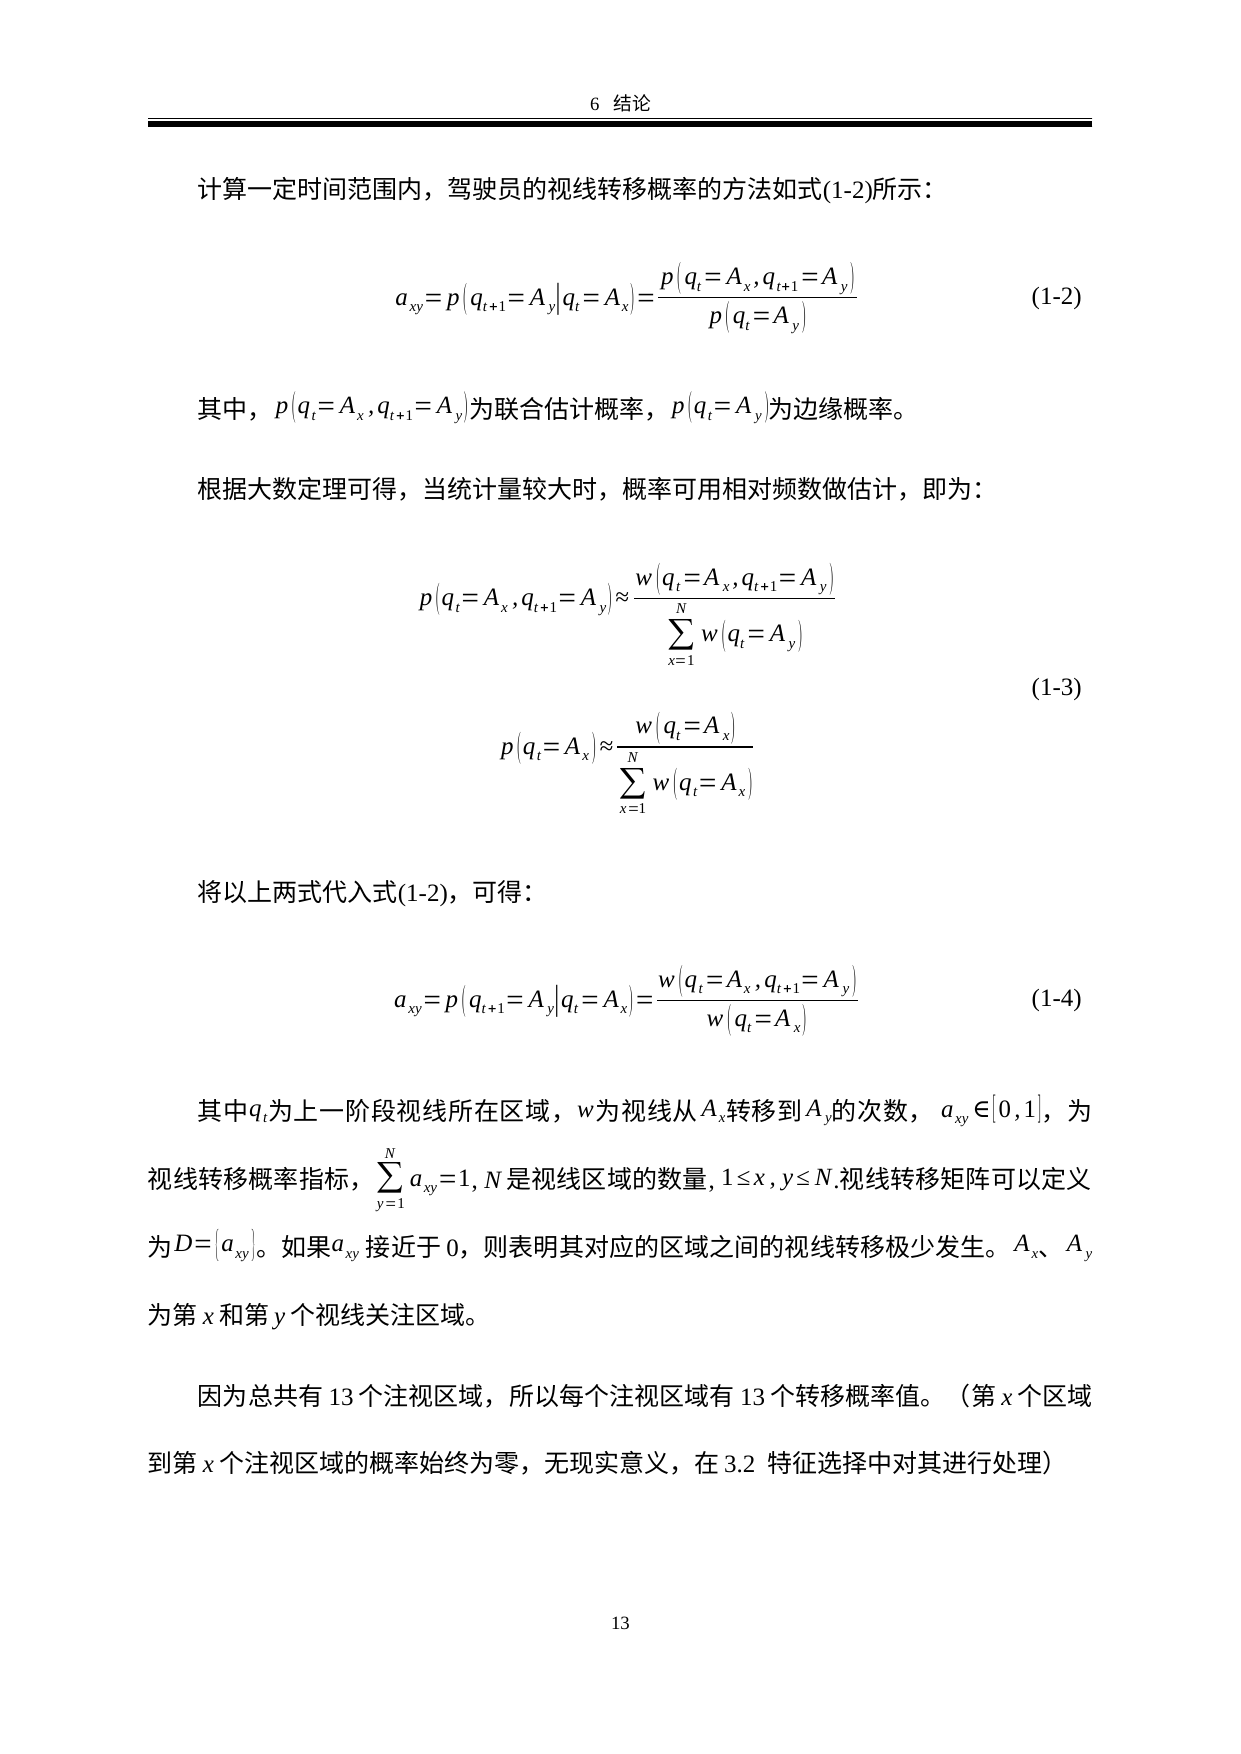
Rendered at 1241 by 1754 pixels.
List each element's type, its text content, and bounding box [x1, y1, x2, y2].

table_header (1-4) [1008, 937, 1092, 1063]
table_header [195, 234, 1007, 361]
text 计算一定时间范围内，驾驶员的视线转移概率的方法如式(1-2)所示： [148, 154, 1092, 222]
text 因为总共有13个注视区域，所以每个注视区域有13个转移概率值。（第x个区域到第x个注视区域的概率始终为零，无现实意义，在3.2 特征选择中对其进行处理） [148, 1360, 1092, 1496]
table_header [195, 937, 1007, 1063]
table_header (1-3) [1008, 535, 1092, 844]
table_header [195, 535, 1007, 844]
text 根据大数定理可得，当统计量较大时，概率可用相对频数做估计，即为： [148, 454, 1092, 522]
table_header (1-2) [1008, 234, 1092, 361]
text 其中，为联合估计概率，为边缘概率。 [148, 374, 1092, 442]
text 将以上两式代入式(1-2)，可得： [148, 856, 1092, 924]
text 其中为上一阶段视线所在区域，为视线从转移到的次数， ，为视线转移概率指标，, N是视线区域的数量, .视线转移矩阵可以定义为。如果 接近于0，则表明其对应的区域之间的视线转移极少发生。、为第x和第y个视线关注区域。 [148, 1076, 1092, 1348]
